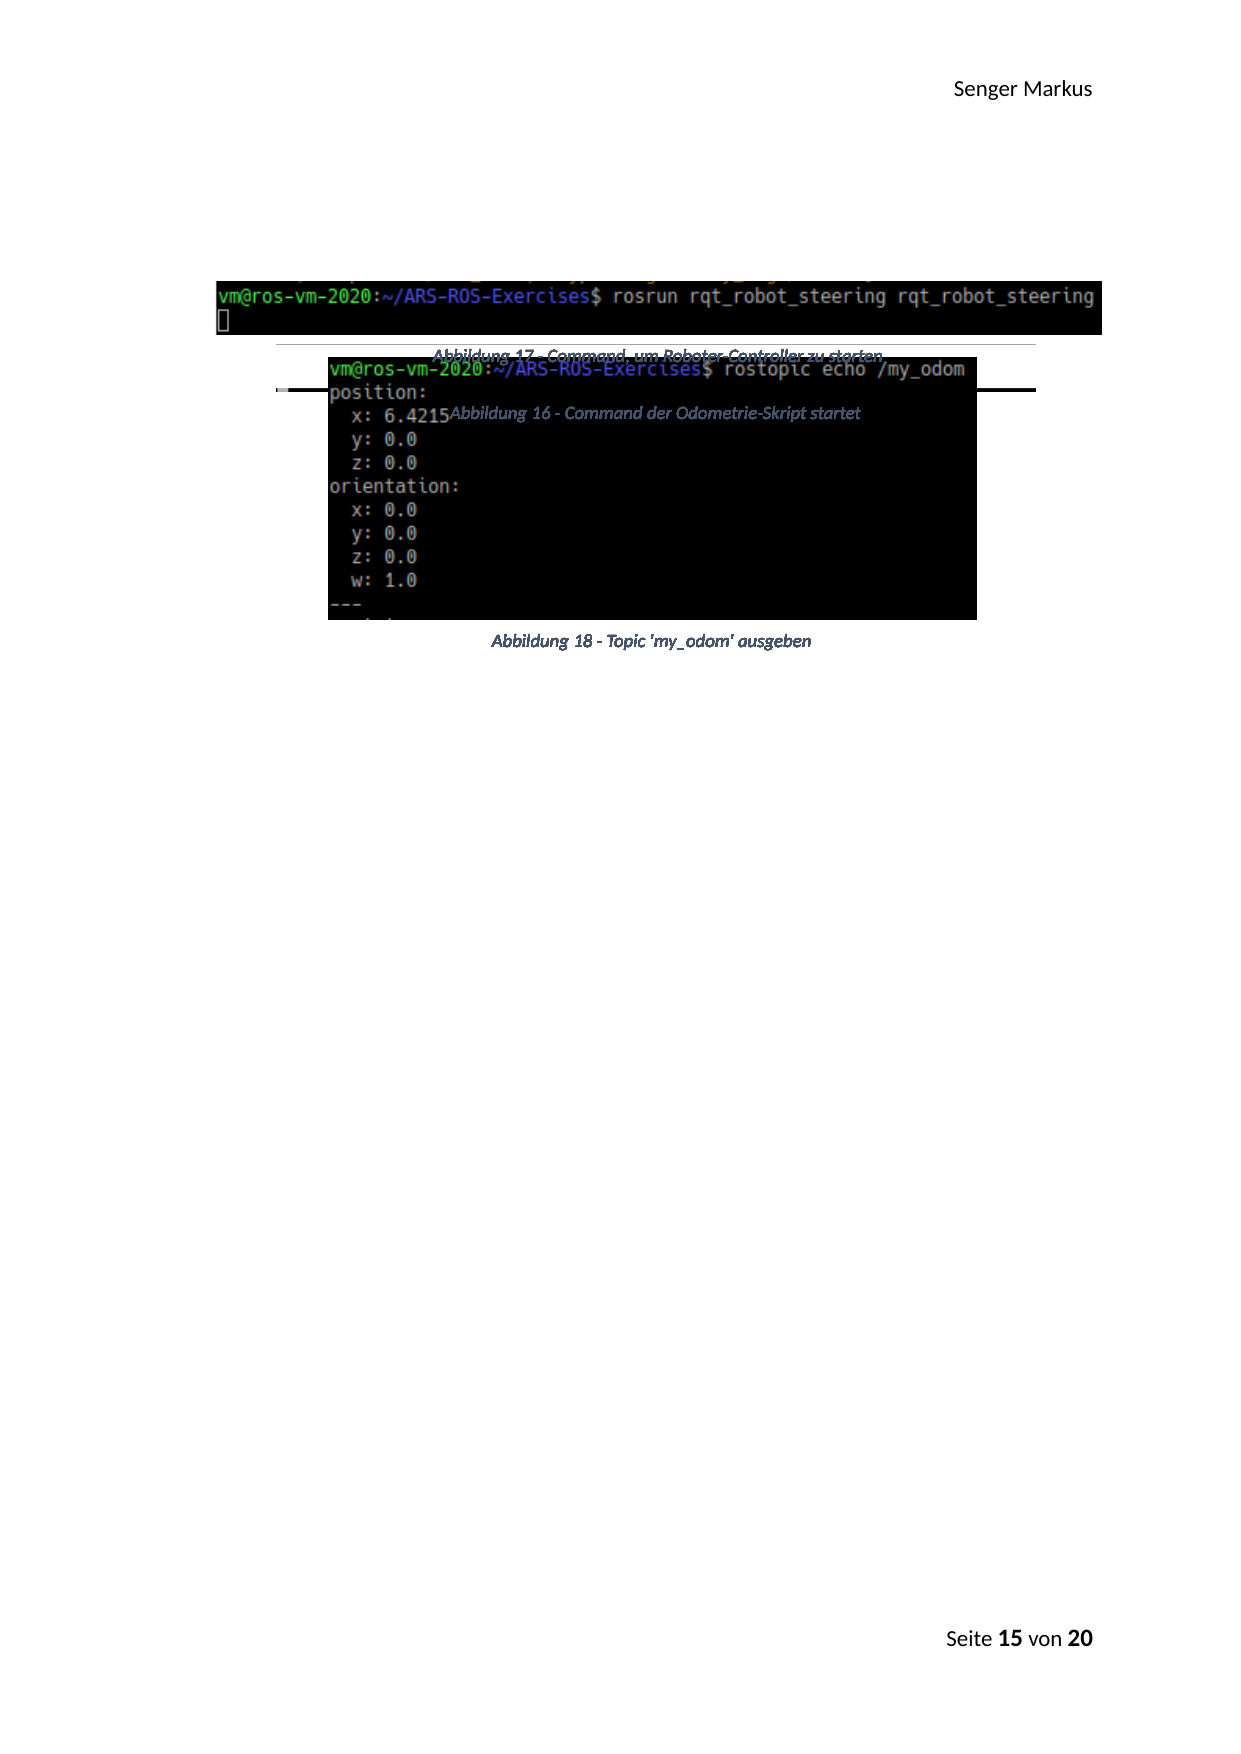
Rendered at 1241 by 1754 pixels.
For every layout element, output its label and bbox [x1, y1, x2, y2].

picture [276, 357, 1036, 620]
picture [215, 281, 1102, 335]
